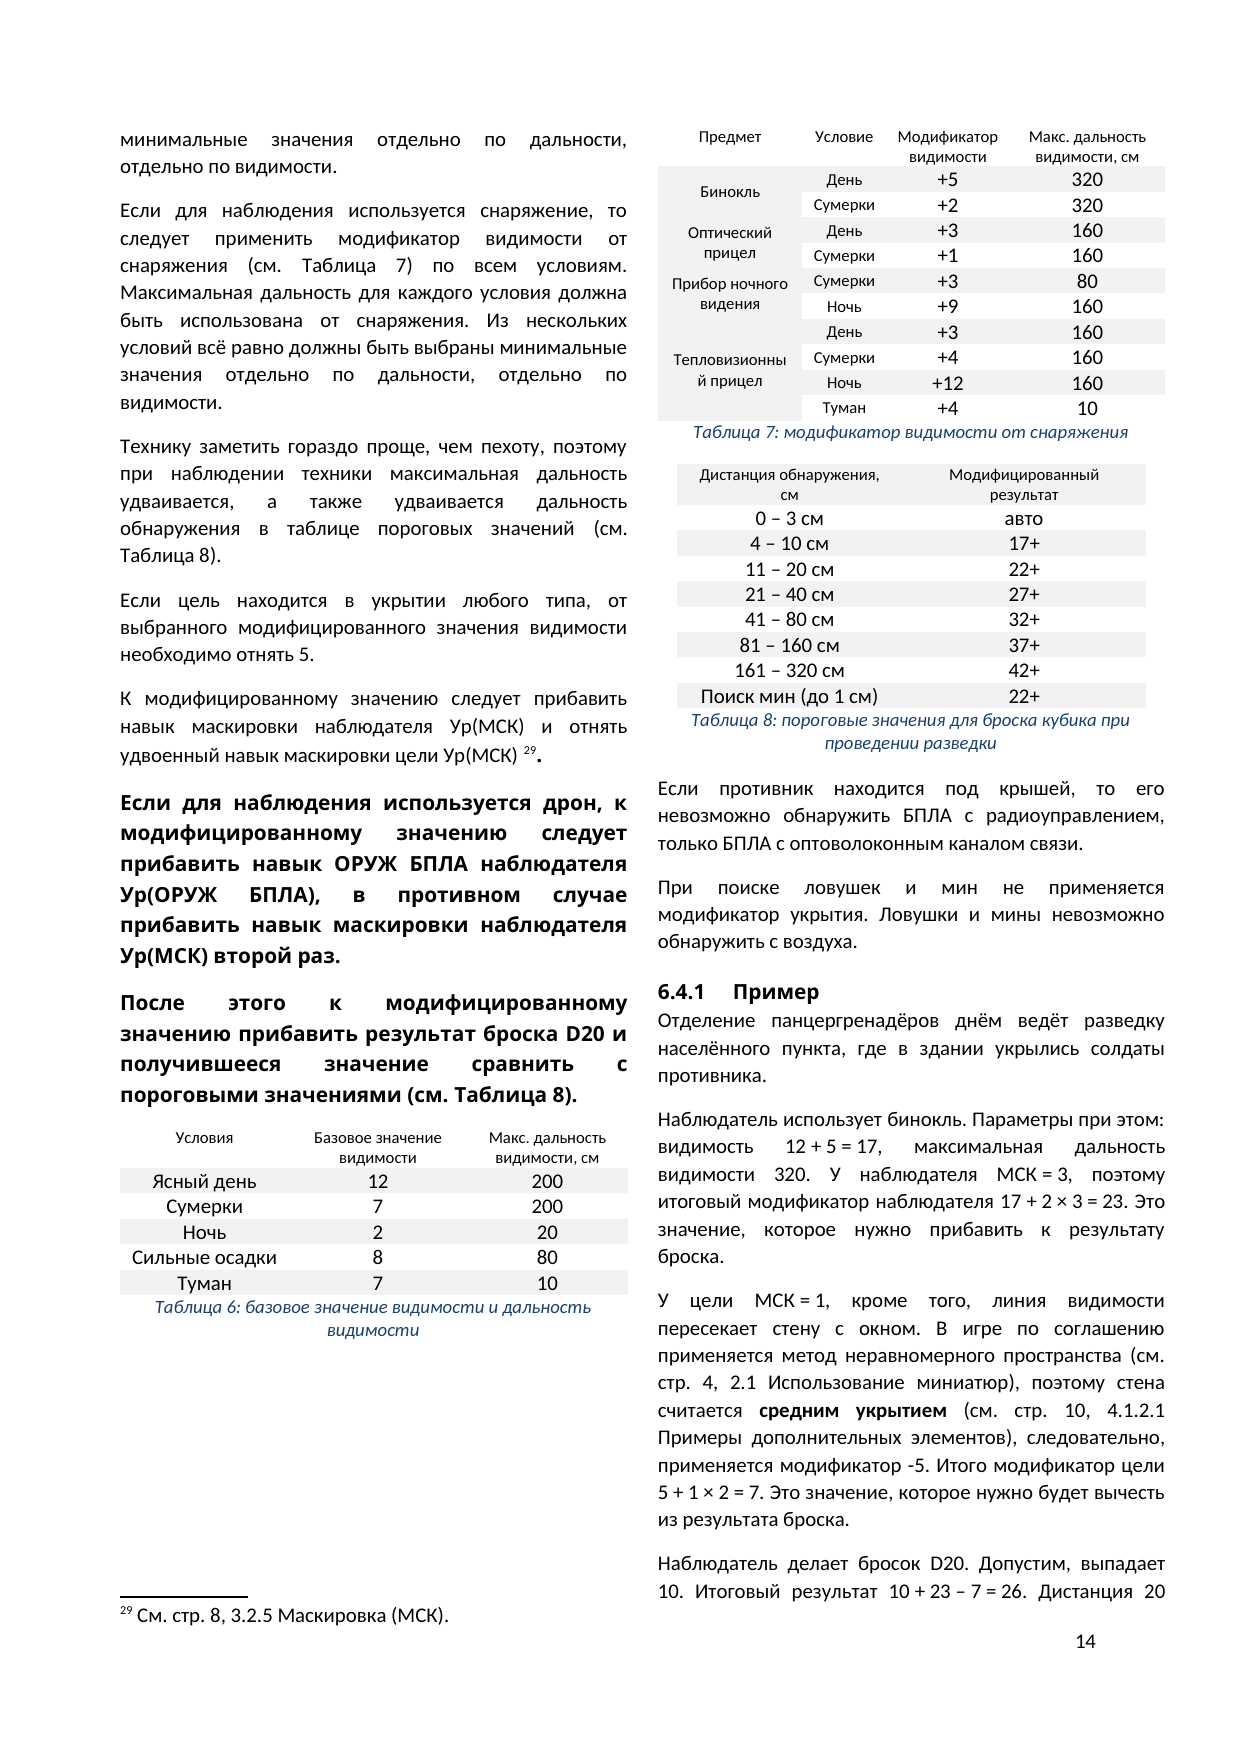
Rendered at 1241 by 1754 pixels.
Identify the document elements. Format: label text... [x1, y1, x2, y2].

text Технику заметить гораздо проще, чем пехоту, поэтому при наблюдении техники максимальная дальность удваивается, а также удваивается дальность обнаружения в таблице пороговых значений (см. Таблица 7). [120, 433, 628, 568]
table_cell 17+ [902, 530, 1146, 556]
table_cell 21 – 40 см [677, 581, 902, 607]
text Если для наблюдения используется дрон, к модифицированному значению следует прибавить навык ОРУЖ БПЛА наблюдателя Ур(ОРУЖ БПЛА), в противном случае прибавить навык маскировки наблюдателя Ур(МСК) второй раз. [120, 788, 628, 969]
text После этого к модифицированному значению прибавить результат броска D20 и получившееся значение сравнить с пороговыми значениями (см. Таблица 7). [120, 988, 628, 1109]
table_cell Ясный день [120, 1168, 289, 1193]
table_cell Ночь [802, 294, 886, 319]
table_cell +4 [886, 344, 1009, 370]
table_cell +3 [886, 268, 1009, 293]
table_cell +3 [886, 319, 1009, 344]
table_header Модифицированный результат [902, 464, 1146, 505]
table_cell Туман [120, 1270, 289, 1295]
table_cell 160 [1009, 344, 1165, 370]
table_cell 11 – 20 см [677, 556, 902, 581]
table_header Модификатор видимости [886, 126, 1009, 166]
table_cell Сильные осадки [120, 1244, 289, 1270]
table_cell 160 [1009, 319, 1165, 344]
table_cell 200 [467, 1194, 628, 1219]
table_cell +4 [886, 395, 1009, 421]
table_cell Бинокль [658, 166, 802, 217]
table_cell 160 [1009, 243, 1165, 268]
table_cell Сумерки [802, 192, 886, 217]
table_cell 80 [1009, 268, 1165, 293]
table_cell +3 [886, 217, 1009, 243]
table_cell 80 [467, 1244, 628, 1270]
text Наблюдатель использует бинокль. Параметры при этом: видимость 12 + 5 = 17, максимальная дальность видимости 320. У наблюдателя МСК = 3, поэтому итоговый модификатор наблюдателя 17 + 2 × 3 = 23. Это значение, которое нужно прибавить к результату броска. [658, 1106, 1165, 1269]
text Если цель находится в укрытии любого типа, от выбранного модифицированного значения видимости необходимо отнять 5. [120, 587, 628, 667]
table_header Макс. дальность видимости, см [467, 1128, 628, 1168]
table_cell 200 [467, 1168, 628, 1193]
table_cell 10 [467, 1270, 628, 1295]
table_cell Сумерки [802, 268, 886, 293]
table_cell 320 [1009, 192, 1165, 217]
table_cell 320 [1009, 166, 1165, 192]
subtitle Пример [658, 977, 1165, 1005]
table_cell 27+ [902, 581, 1146, 607]
table_cell +2 [886, 192, 1009, 217]
table_cell 41 – 80 см [677, 607, 902, 632]
table_cell 37+ [902, 632, 1146, 657]
text Отделение панцергренадёров днём ведёт разведку населённого пункта, где в здании укрылись солдаты противника. [658, 1007, 1165, 1088]
table_cell 20 [467, 1219, 628, 1244]
table_cell Тепловизионный прицел [658, 319, 802, 421]
text У цели МСК = 1, кроме того, линия видимости пересекает стену с окном. В игре по соглашению применяется метод неравномерного пространства (см. стр. 3, 2.1 Использование миниатюр), поэтому стена считается средним укрытием (см. стр. 9, 4.1.2.1 Примеры дополнительных элементов), следовательно, применяется модификатор -5. Итого модификатор цели 5 + 1 × 2 = 7. Это значение, которое нужно будет вычесть из результата броска. [658, 1287, 1165, 1532]
table_cell День [802, 319, 886, 344]
table_header Предмет [658, 126, 802, 166]
text Если противник находится под крышей, то его невозможно обнаружить БПЛА с радиоуправлением, только БПЛА с оптоволоконным каналом связи. [658, 775, 1165, 855]
table_cell Ночь [802, 370, 886, 395]
table_cell 81 – 160 см [677, 632, 902, 657]
table_cell День [802, 166, 886, 192]
table_cell 8 [289, 1244, 467, 1270]
table_cell +1 [886, 243, 1009, 268]
table_cell 161 – 320 см [677, 658, 902, 683]
table_cell Оптический прицел [658, 217, 802, 268]
table_cell Прибор ночного видения [658, 268, 802, 319]
text Если для наблюдения используется снаряжение, то следует применить модификатор видимости от снаряжения (см. Таблица 6) по всем условиям. Максимальная дальность для каждого условия должна быть использована от снаряжения. Из нескольких условий всё равно должны быть выбраны минимальные значения отдельно по дальности, отдельно по видимости. [120, 197, 628, 414]
table_header Условие [802, 126, 886, 166]
table_cell 160 [1009, 217, 1165, 243]
table_cell 2 [289, 1219, 467, 1244]
table_cell Поиск мин (до 1 см) [677, 683, 902, 708]
table_header Базовое значение видимости [289, 1128, 467, 1168]
text При поиске ловушек и мин не применяется модификатор укрытия. Ловушки и мины невозможно обнаружить с воздуха. [658, 874, 1165, 954]
table_cell авто [902, 505, 1146, 530]
table_cell 7 [289, 1194, 467, 1219]
table_cell +12 [886, 370, 1009, 395]
text К модифицированному значению следует прибавить навык маскировки наблюдателя Ур(МСК) и отнять удвоенный навык маскировки цели Ур(МСК) . [120, 686, 628, 769]
table_cell 22+ [902, 556, 1146, 581]
table_cell 42+ [902, 658, 1146, 683]
table_cell Туман [802, 395, 886, 421]
table_cell 22+ [902, 683, 1146, 708]
table_cell 160 [1009, 370, 1165, 395]
table_cell 4 – 10 см [677, 530, 902, 556]
text Таблица 8: пороговые значения для броска кубика при проведении разведки [658, 708, 1165, 754]
table_cell 12 [289, 1168, 467, 1193]
table_cell Сумерки [120, 1194, 289, 1219]
table_cell Сумерки [802, 243, 886, 268]
table_header Дистанция обнаружения, см [677, 464, 902, 505]
table_cell День [802, 217, 886, 243]
table_cell +9 [886, 294, 1009, 319]
table_cell Сумерки [802, 344, 886, 370]
table_header Макс. дальность видимости, см [1009, 126, 1165, 166]
table_header Условия [120, 1128, 289, 1168]
table_cell +5 [886, 166, 1009, 192]
table_cell 10 [1009, 395, 1165, 421]
table_cell 160 [1009, 294, 1165, 319]
text Таблица 7: модификатор видимости от снаряжения [658, 421, 1165, 443]
table_cell 7 [289, 1270, 467, 1295]
text Таблица 6: базовое значение видимости и дальность видимости [120, 1295, 628, 1341]
table_cell 32+ [902, 607, 1146, 632]
table_cell Ночь [120, 1219, 289, 1244]
table_cell 0 – 3 см [677, 505, 902, 530]
